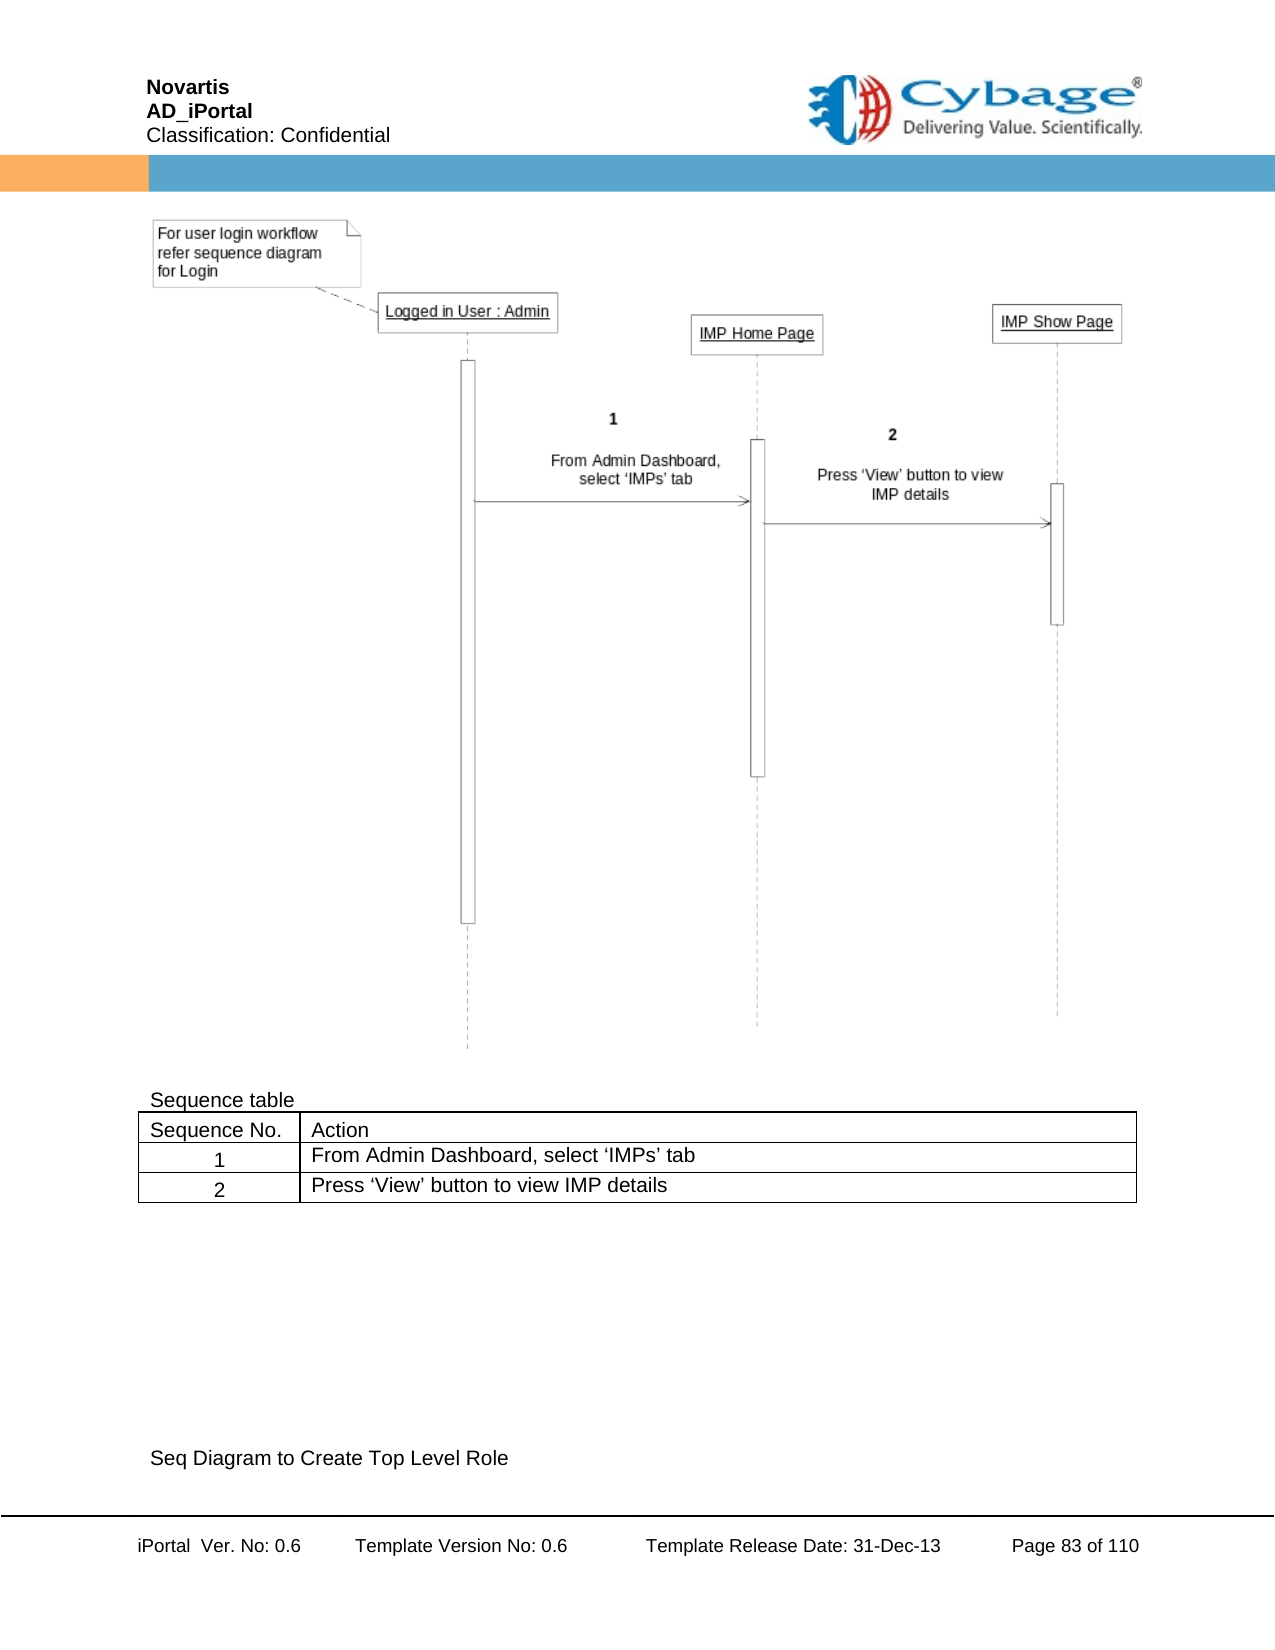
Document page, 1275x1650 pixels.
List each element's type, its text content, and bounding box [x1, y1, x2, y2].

table_cell 1 [139, 1143, 299, 1172]
table_cell Press ‘View’ button to view IMP details [301, 1173, 1136, 1202]
table_header Action [301, 1113, 1136, 1142]
table_cell 2 [139, 1173, 299, 1202]
picture [808, 75, 1142, 145]
text Seq Diagram to Create Top Level Role [150, 1441, 1125, 1470]
table_cell From Admin Dashboard, select ‘IMPs’ tab [301, 1143, 1136, 1172]
text Sequence table [150, 1082, 1125, 1111]
table_header Sequence No. [139, 1113, 299, 1142]
